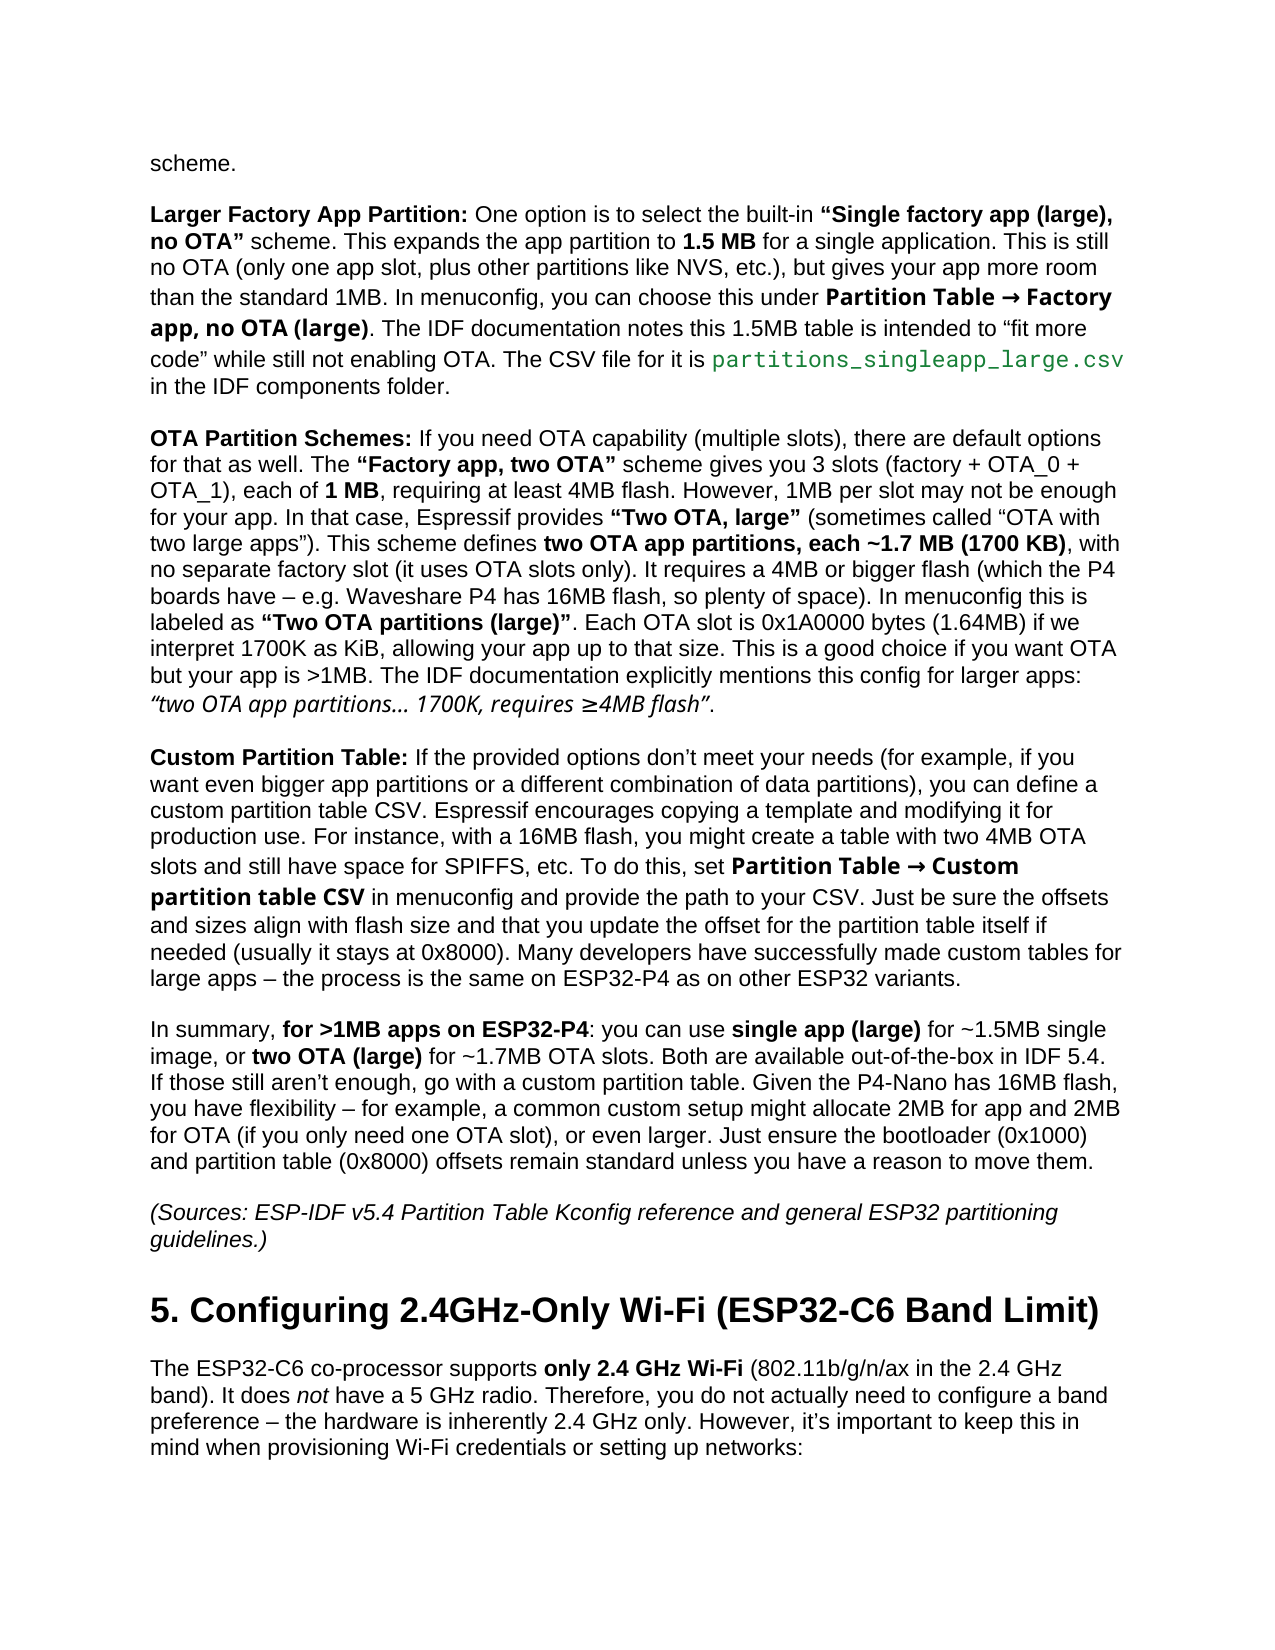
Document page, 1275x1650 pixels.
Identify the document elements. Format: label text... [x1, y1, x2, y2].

text Custom Partition Table: If the provided options don’t meet your needs (for example, if you want even bigger app partitions or a different combination of data partitions), you can define a custom partition table CSV. Espressif encourages copying a template and modifying it for production use. For instance, with a 16MB flash, you might create a table with two 4MB OTA slots and still have space for SPIFFS, etc. To do this, set Partition Table → Custom partition table CSV in menuconfig and provide the path to your CSV. Just be sure the offsets and sizes align with flash size and that you update the offset for the partition table itself if needed (usually it stays at 0x8000). Many developers have successfully made custom tables for large apps – the process is the same on ESP32-P4 as on other ESP32 variants. [150, 744, 1125, 991]
text In summary, for >1MB apps on ESP32-P4: you can use single app (large) for ~1.5MB single image, or two OTA (large) for ~1.7MB OTA slots. Both are available out-of-the-box in IDF 5.4. If those still aren’t enough, go with a custom partition table. Given the P4-Nano has 16MB flash, you have flexibility – for example, a common custom setup might allocate 2MB for app and 2MB for OTA (if you only need one OTA slot), or even larger. Just ensure the bootloader (0x1000) and partition table (0x8000) offsets remain standard unless you have a reason to move them. [150, 1016, 1125, 1174]
text (Sources: ESP-IDF v5.4 Partition Table Kconfig reference and general ESP32 partitioning guidelines.) [150, 1199, 1125, 1252]
subtitle 5. Configuring 2.4GHz-Only Wi-Fi (ESP32-C6 Band Limit) [150, 1289, 1125, 1330]
text The ESP32-C6 co-processor supports only 2.4 GHz Wi-Fi (802.11b/g/n/ax in the 2.4 GHz band). It does not have a 5 GHz radio. Therefore, you do not actually need to configure a band preference – the hardware is inherently 2.4 GHz only. However, it’s important to keep this in mind when provisioning Wi-Fi credentials or setting up networks: [150, 1355, 1125, 1461]
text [150, 150, 1125, 176]
text OTA Partition Schemes: If you need OTA capability (multiple slots), there are default options for that as well. The “Factory app, two OTA” scheme gives you 3 slots (factory + OTA_0 + OTA_1), each of 1 MB, requiring at least 4MB flash. However, 1MB per slot may not be enough for your app. In that case, Espressif provides “Two OTA, large” (sometimes called “OTA with two large apps”). This scheme defines two OTA app partitions, each ~1.7 MB (1700 KB), with no separate factory slot (it uses OTA slots only). It requires a 4MB or bigger flash (which the P4 boards have – e.g. Waveshare P4 has 16MB flash, so plenty of space). In menuconfig this is labeled as “Two OTA partitions (large)”. Each OTA slot is 0x1A0000 bytes (1.64MB) if we interpret 1700K as KiB, allowing your app up to that size. This is a good choice if you want OTA but your app is >1MB. The IDF documentation explicitly mentions this config for larger apps: “two OTA app partitions… 1700K, requires ≥4MB flash”. [150, 424, 1125, 719]
text Larger Factory App Partition: One option is to select the built-in “Single factory app (large), no OTA” scheme. This expands the app partition to 1.5 MB for a single application. This is still no OTA (only one app slot, plus other partitions like NVS, etc.), but gives your app more room than the standard 1MB. In menuconfig, you can choose this under Partition Table → Factory app, no OTA (large). The IDF documentation notes this 1.5MB table is intended to “fit more code” while still not enabling OTA. The CSV file for it is partitions_singleapp_large.csv in the IDF components folder. [150, 201, 1125, 399]
